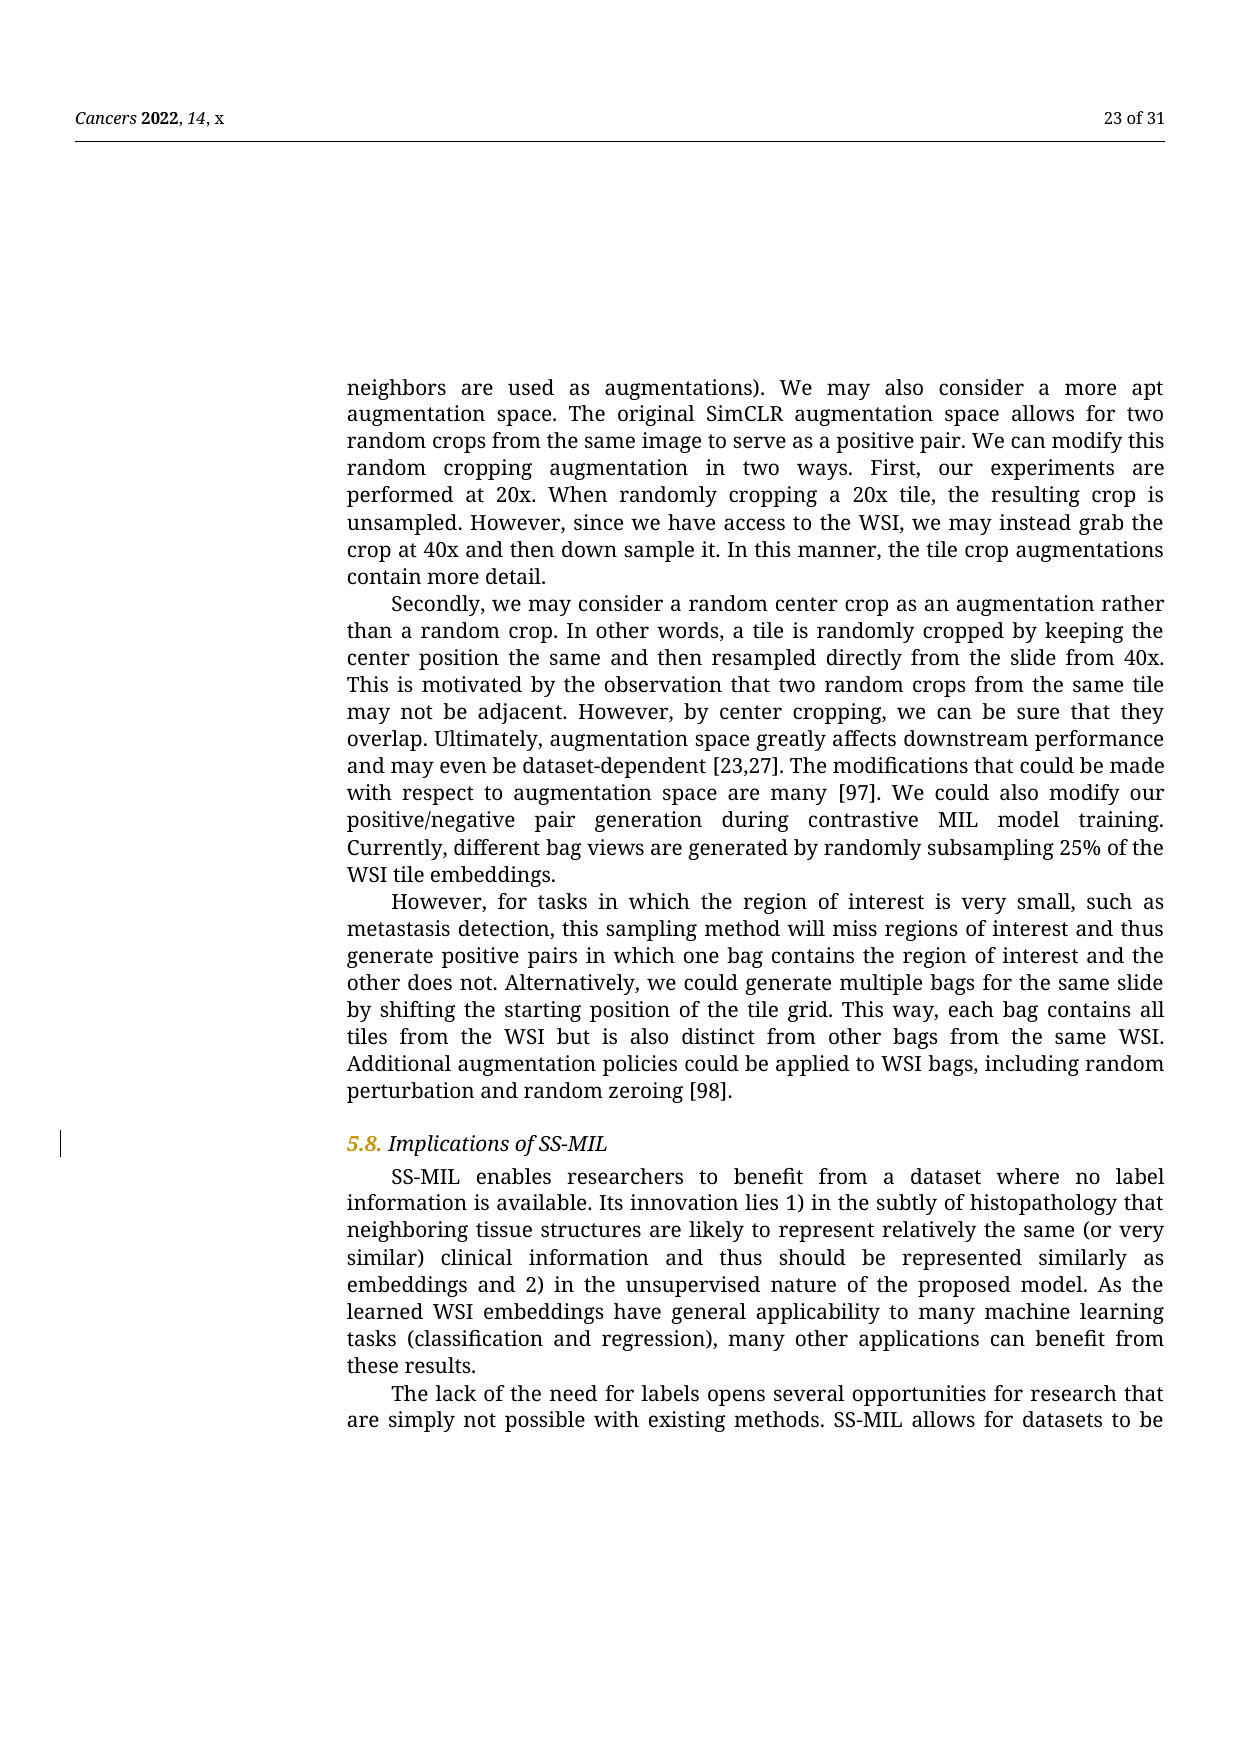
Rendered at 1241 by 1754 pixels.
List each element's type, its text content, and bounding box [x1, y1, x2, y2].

text SS-MIL enables researchers to benefit from a dataset where no label information is available. Its innovation lies 1) in the subtly of histopathology that neighboring tissue structures are likely to represent relatively the same (or very similar) clinical information and thus should be represented similarly as embeddings and 2) in the unsupervised nature of the proposed model. As the learned WSI embeddings have general applicability to many machine learning tasks (classification and regression), many other applications can benefit from these results. [347, 1163, 1165, 1379]
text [347, 374, 1165, 590]
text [347, 1379, 1165, 1433]
text However, for tasks in which the region of interest is very small, such as metastasis detection, this sampling method will miss regions of interest and thus generate positive pairs in which one bag contains the region of interest and the other does not. Alternatively, we could generate multiple bags for the same slide by shifting the starting position of the tile grid. This way, each bag contains all tiles from the WSI but is also distinct from other bags from the same WSI. Additional augmentation policies could be applied to WSI bags, including random perturbation and random zeroing [98]. [347, 888, 1165, 1105]
text Secondly, we may consider a random center crop as an augmentation rather than a random crop. In other words, a tile is randomly cropped by keeping the center position the same and then resampled directly from the slide from 40x. This is motivated by the observation that two random crops from the same tile may not be adjacent. However, by center cropping, we can be sure that they overlap. Ultimately, augmentation space greatly affects downstream performance and may even be dataset-dependent [23,27]. The modifications that could be made with respect to augmentation space are many [97]. We could also modify our positive/negative pair generation during contrastive MIL model training. Currently, different bag views are generated by randomly subsampling 25% of the WSI tile embeddings. [347, 590, 1165, 888]
subtitle 5.8. Implications of SS-MIL [347, 1130, 1165, 1157]
